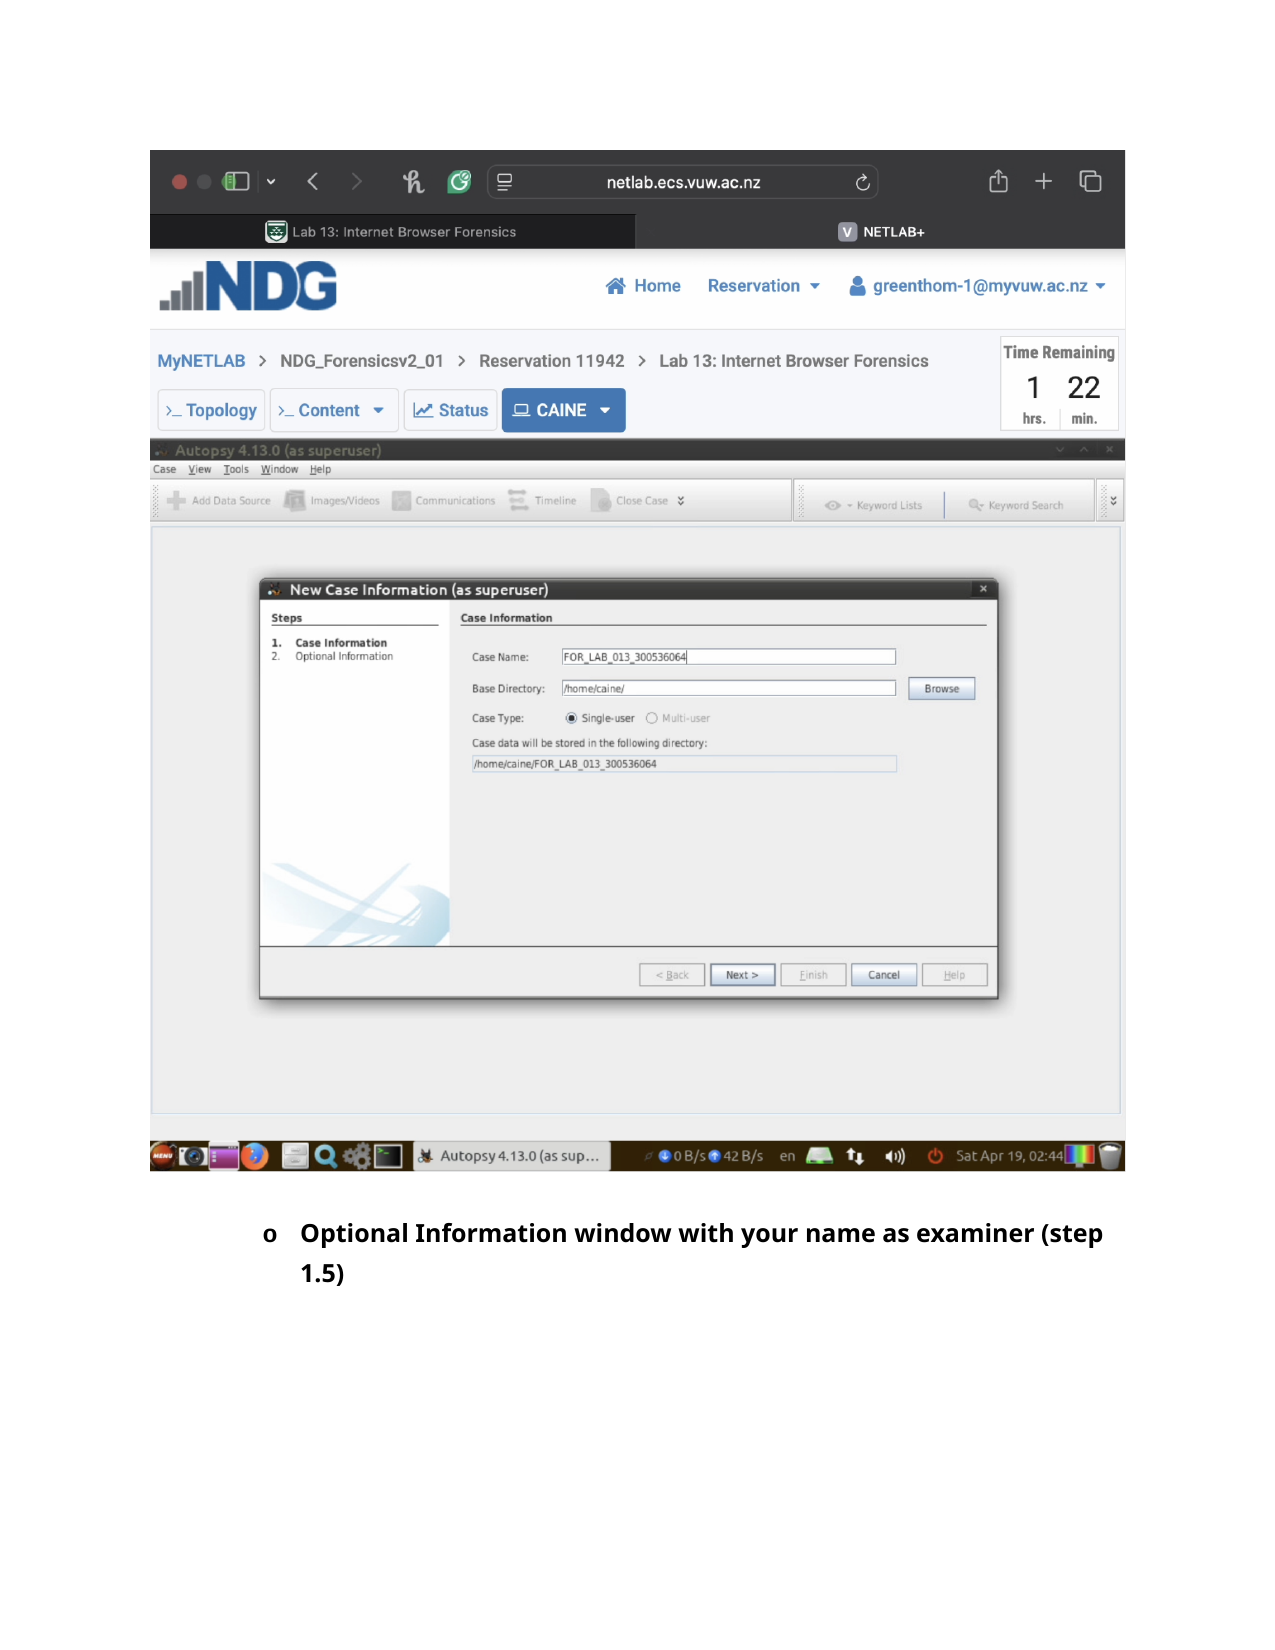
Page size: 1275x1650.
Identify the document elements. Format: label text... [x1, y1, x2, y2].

picture [150, 150, 1125, 1172]
list Optional Information window with your name as examiner (step 1.5) [262, 1216, 1125, 1289]
